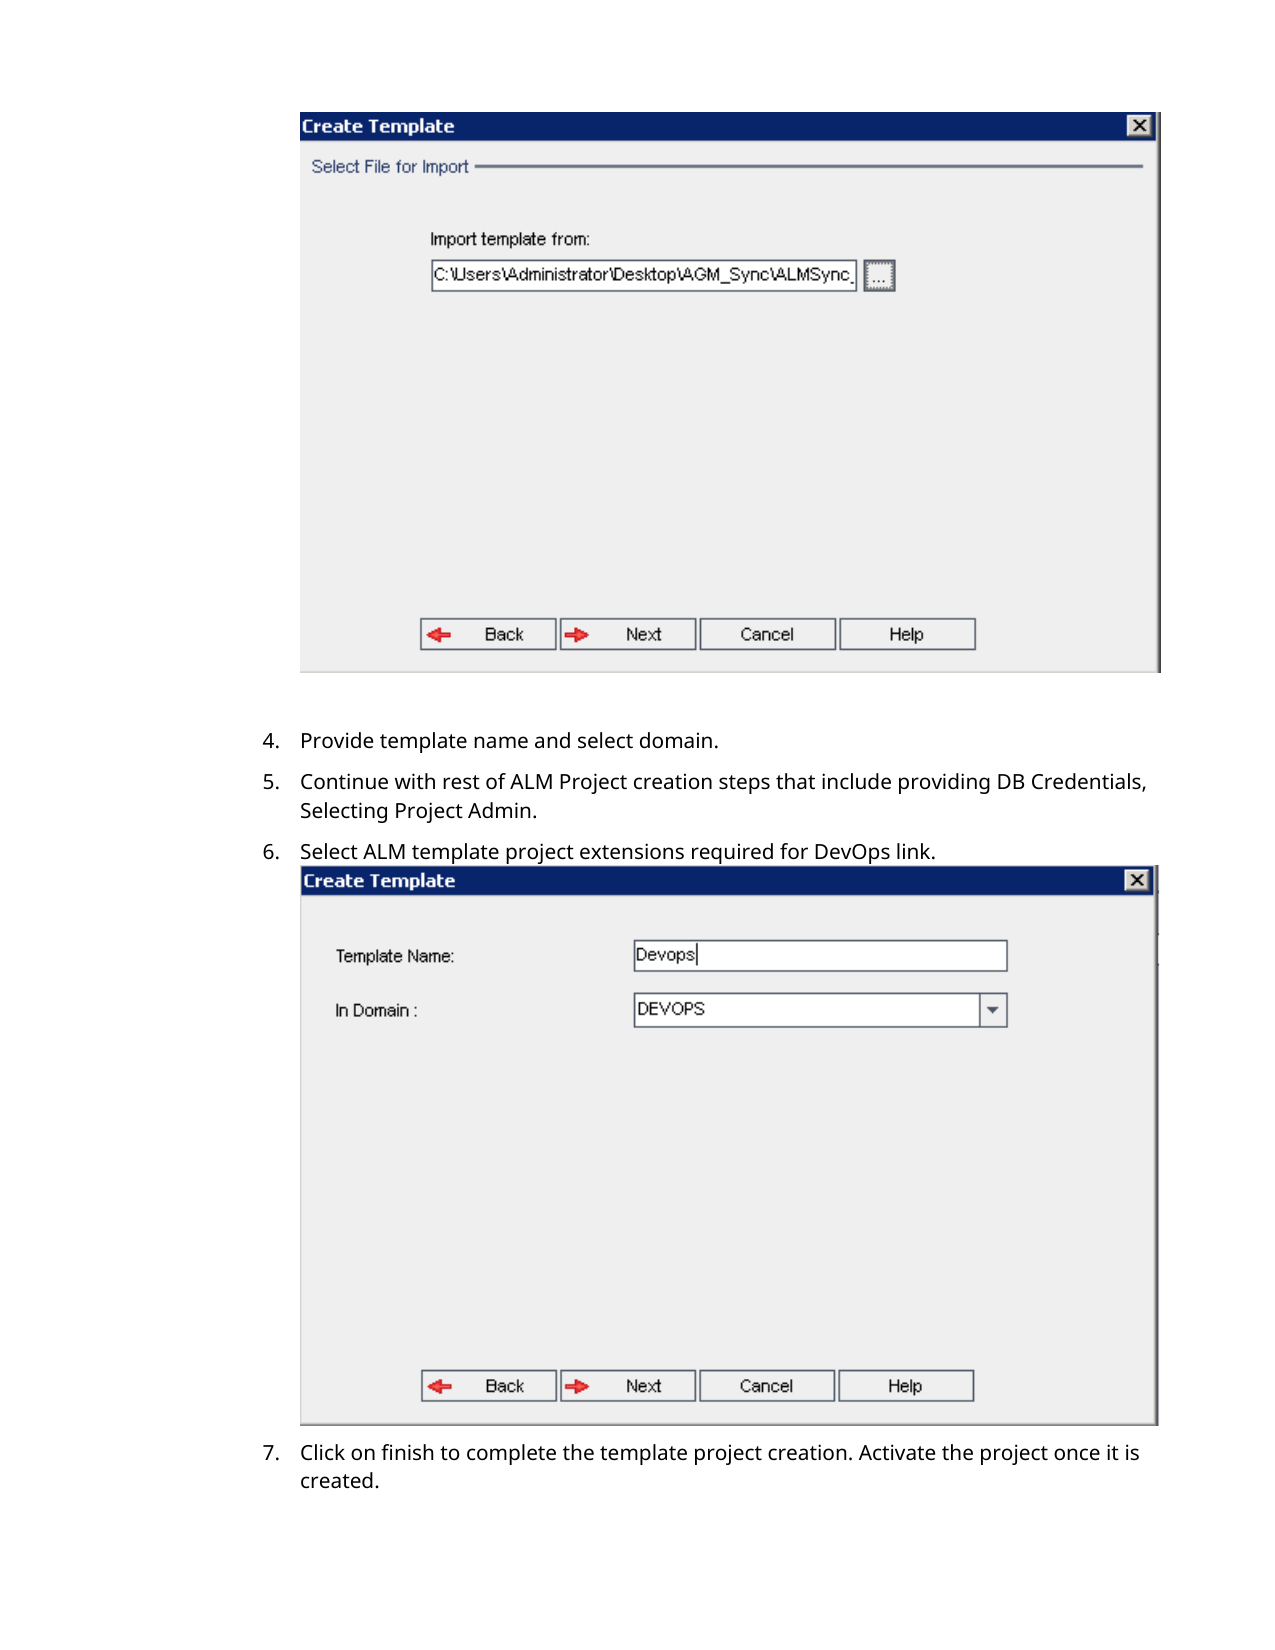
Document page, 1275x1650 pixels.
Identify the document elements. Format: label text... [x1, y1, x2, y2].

list Continue with rest of ALM Project creation steps that include providing DB Credentials, Selecting Project Admin. [262, 767, 1162, 824]
picture [300, 865, 1160, 1426]
list Click on finish to complete the template project creation. Activate the project once it is created. [262, 1438, 1162, 1495]
picture [300, 112, 1161, 673]
list Provide template name and select domain. [262, 726, 1162, 755]
